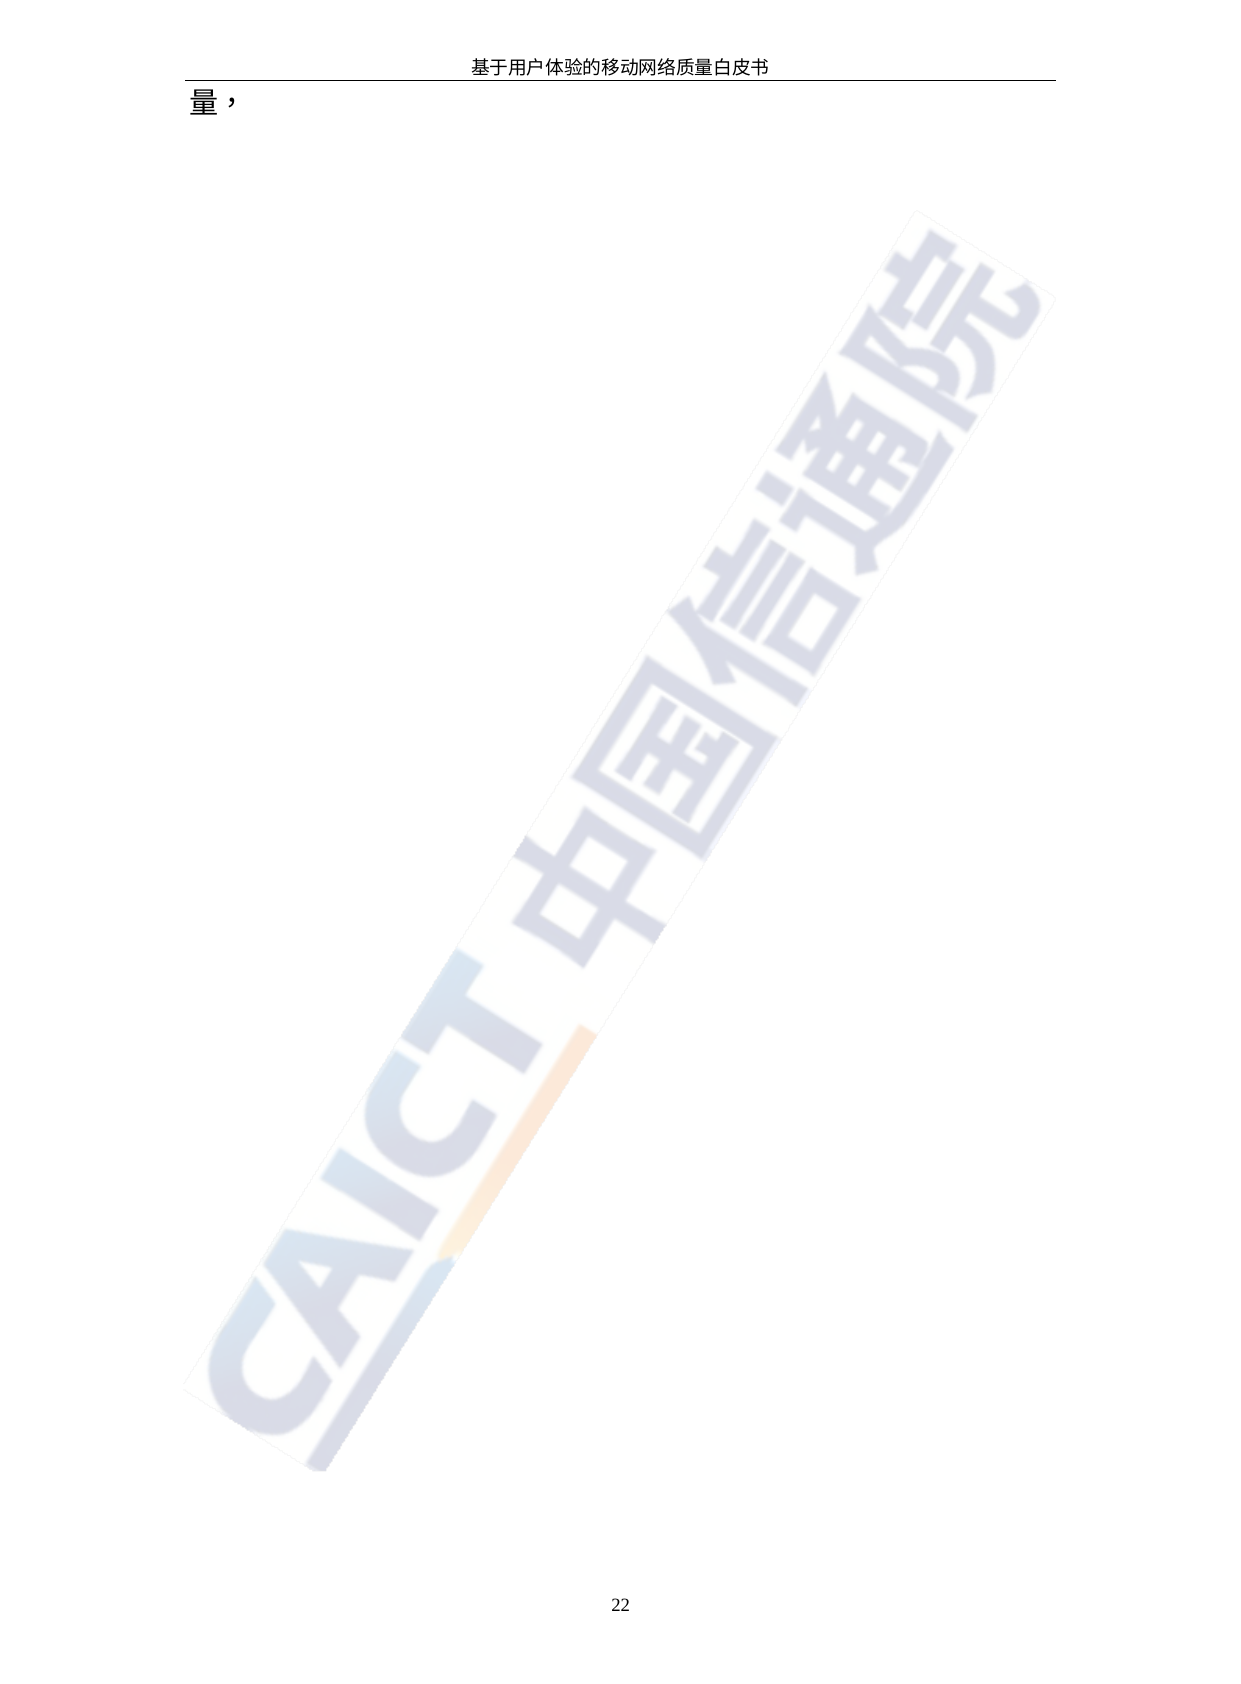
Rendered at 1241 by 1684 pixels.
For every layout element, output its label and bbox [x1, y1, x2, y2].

picture [183, 210, 1057, 1473]
text [189, 83, 1061, 122]
